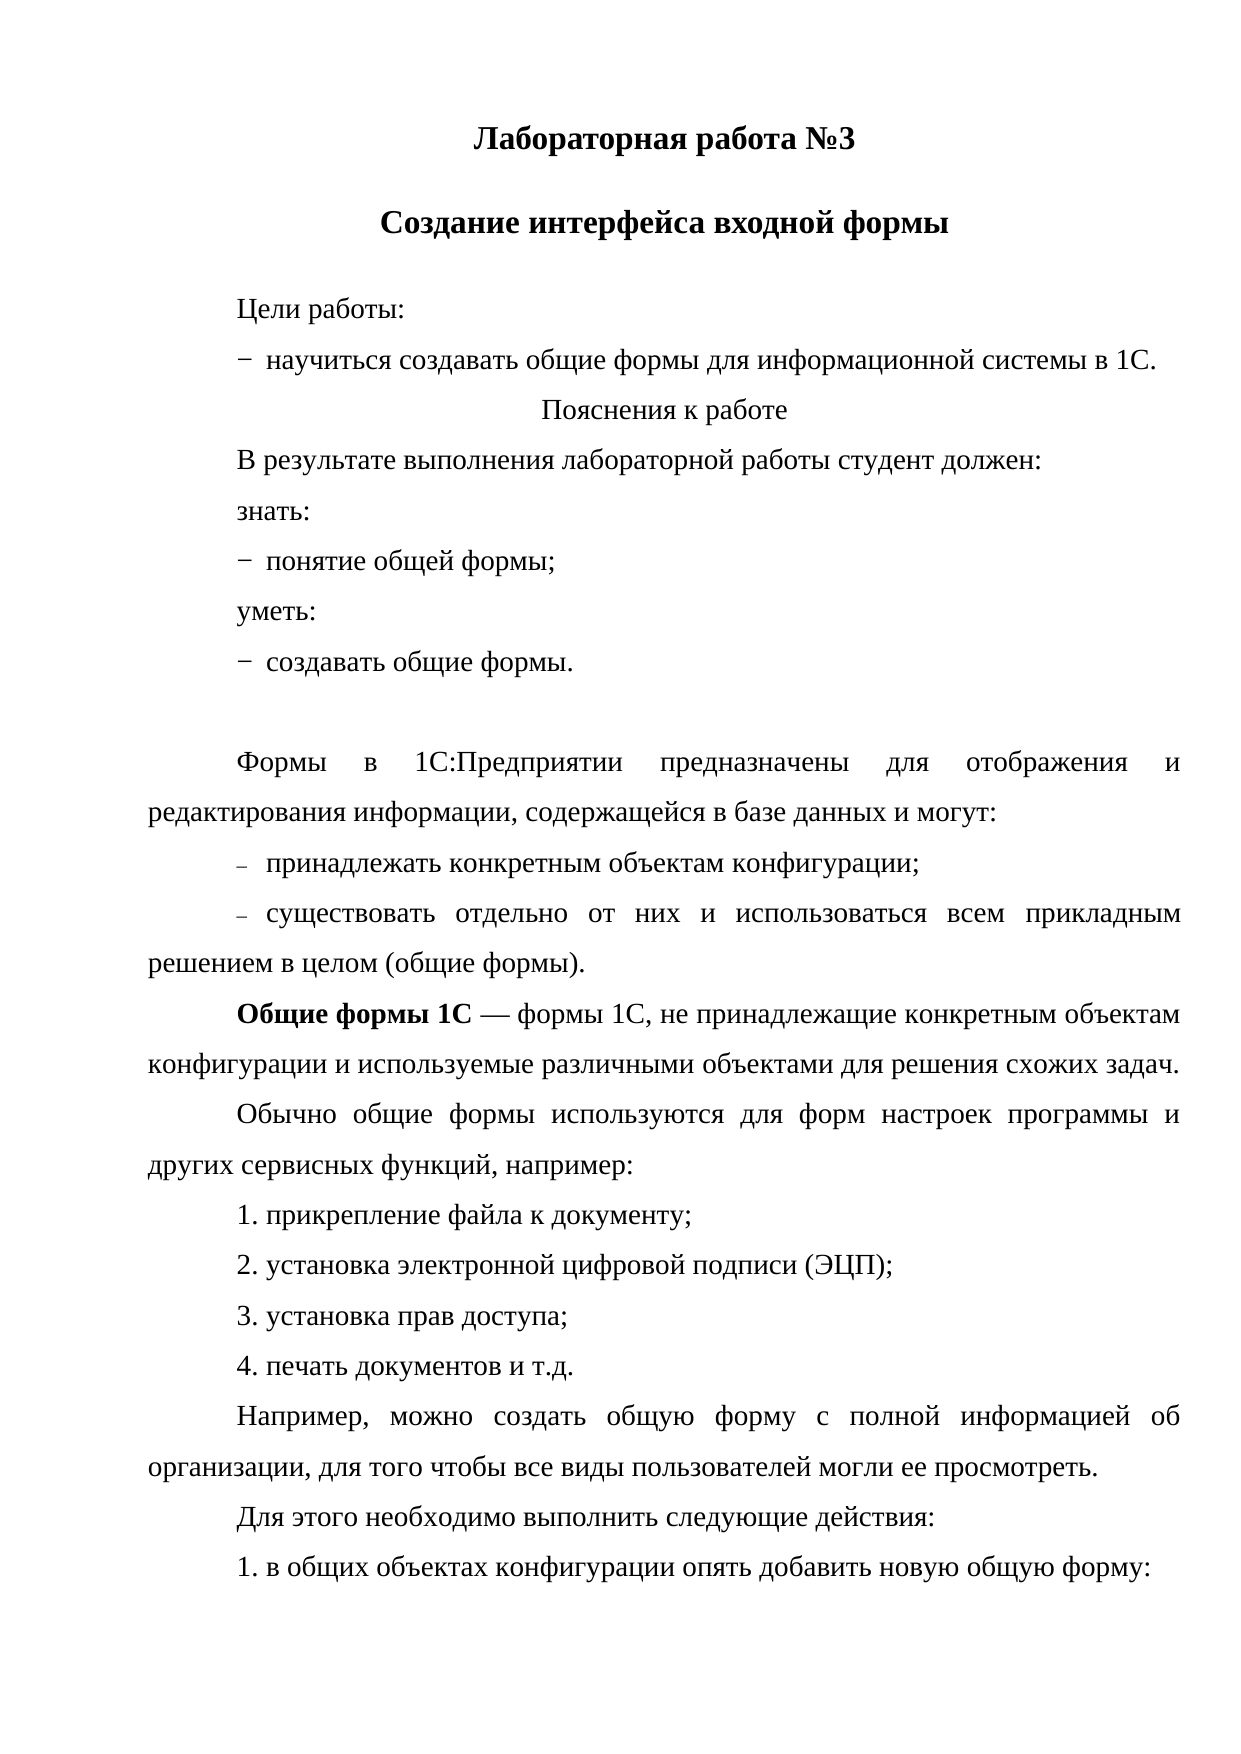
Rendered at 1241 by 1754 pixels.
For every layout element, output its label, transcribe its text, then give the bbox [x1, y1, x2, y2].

text Формы в 1С:Предприятии предназначены для отображения и редактирования информации, содержащейся в базе данных и могут: [148, 744, 1181, 828]
list установка электронной цифровой подписи (ЭЦП); [148, 1247, 1181, 1281]
text уметь: [148, 593, 1181, 627]
list в общих объектах конфигурации опять добавить новую общую форму: [148, 1549, 1181, 1583]
text В результате выполнения лабораторной работы студент должен: [148, 442, 1181, 476]
text Например, можно создать общую форму с полной информацией об организации, для того чтобы все виды пользователей могли ее просмотреть. [148, 1398, 1181, 1482]
text Для этого необходимо выполнить следующие действия: [148, 1499, 1181, 1532]
text знать: [148, 493, 1181, 526]
list принадлежать конкретным объектам конфигурации; [148, 845, 1181, 878]
list установка прав доступа; [148, 1298, 1181, 1331]
text Цели работы: [148, 291, 1181, 325]
text Общие формы 1С — формы 1С, не принадлежащие конкретным объектам конфигурации и используемые различными объектами для решения схожих задач. [148, 996, 1181, 1080]
subtitle Лабораторная работа №3 [148, 118, 1181, 156]
list создавать общие формы. [148, 644, 1181, 677]
list существовать отдельно от них и использоваться всем прикладным решением в целом (общие формы). [148, 895, 1181, 979]
list научиться создавать общие формы для информационной системы в 1С. [148, 342, 1181, 375]
text Пояснения к работе [148, 392, 1181, 426]
list печать документов и т.д. [148, 1348, 1181, 1382]
subtitle Создание интерфейса входной формы [148, 203, 1181, 241]
list прикрепление файла к документу; [148, 1197, 1181, 1231]
text Обычно общие формы используются для форм настроек программы и других сервисных функций, например: [148, 1096, 1181, 1180]
list понятие общей формы; [148, 543, 1181, 577]
